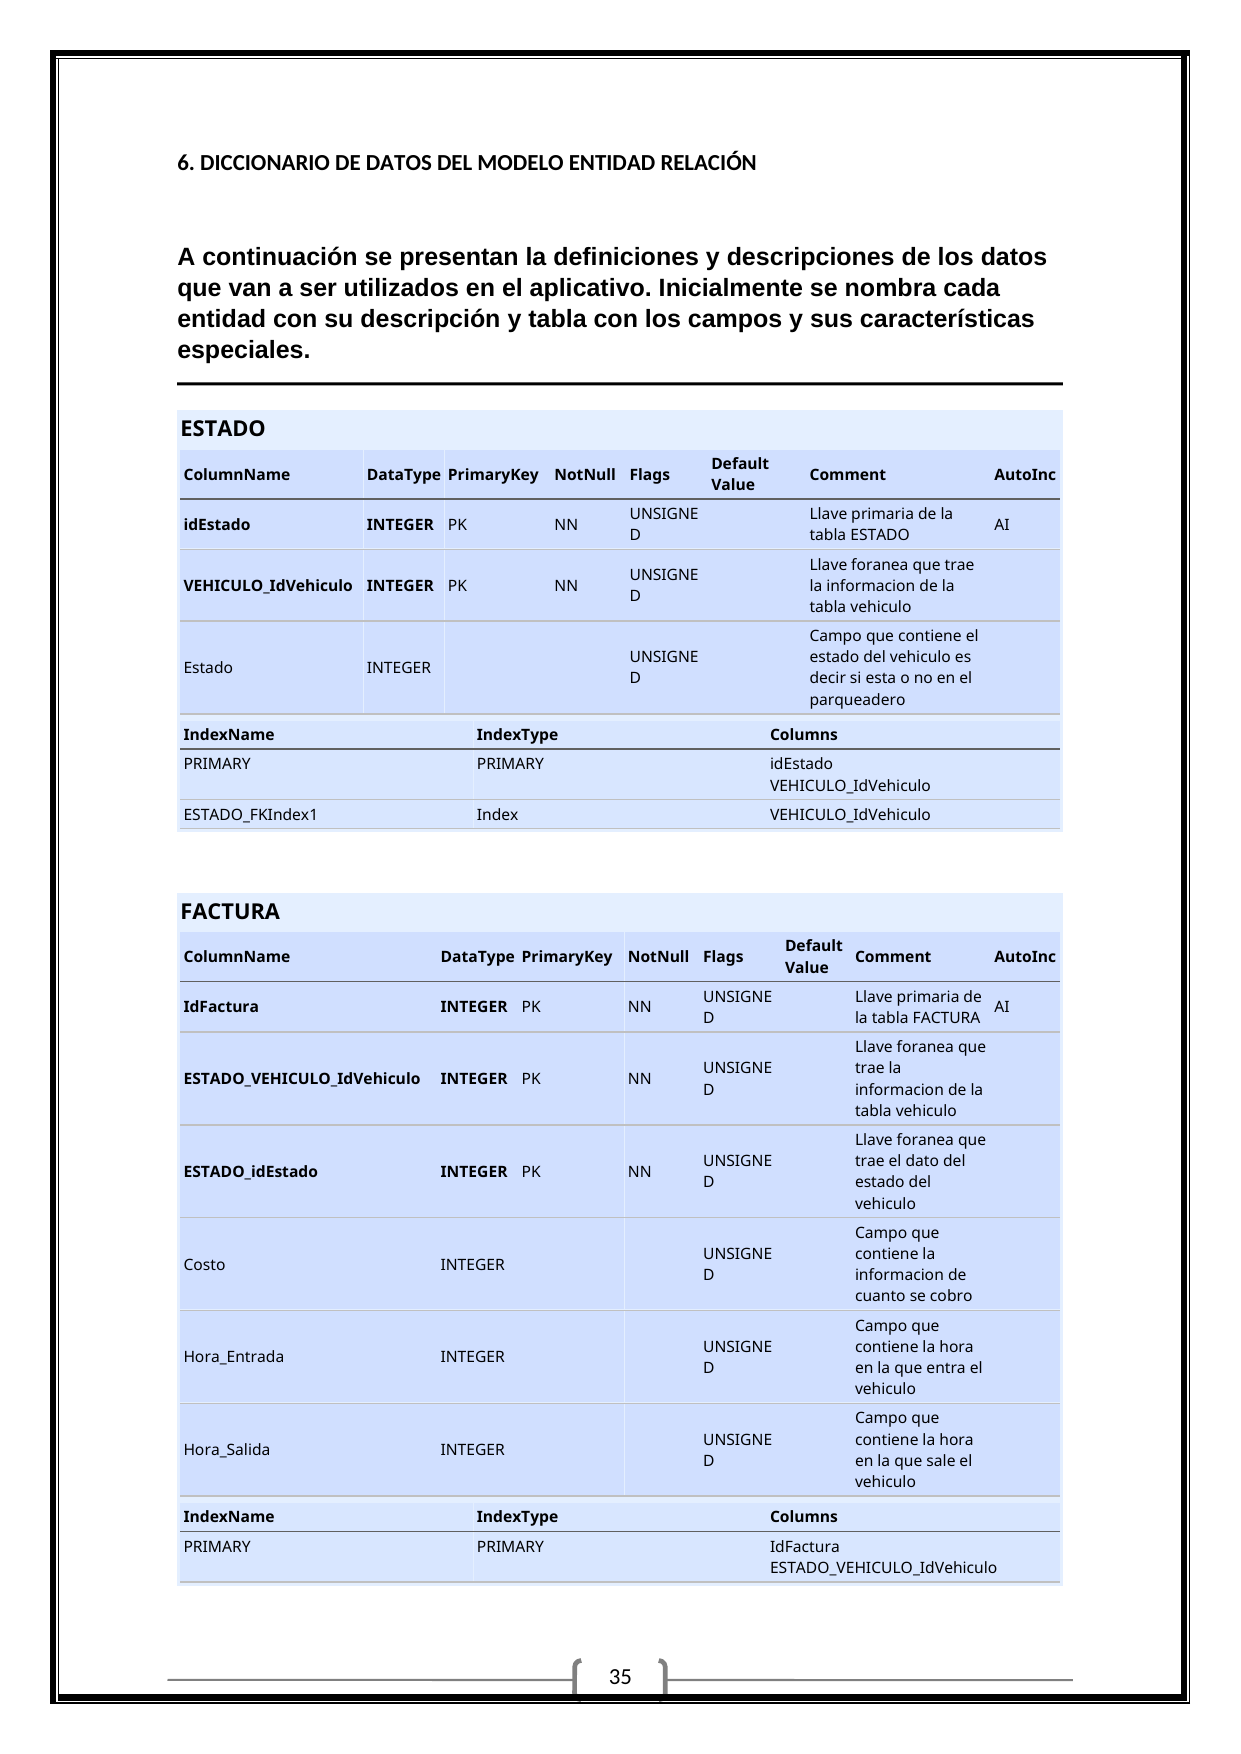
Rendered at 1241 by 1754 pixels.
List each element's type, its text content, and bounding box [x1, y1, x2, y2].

table_cell [177, 446, 1063, 718]
table_header ESTADO [177, 410, 1063, 446]
table_cell [177, 1500, 1063, 1586]
text A continuación se presentan la definiciones y descripciones de los datos que van a ser utilizados en el aplicativo. Inicialmente se nombra cada entidad con su descripción y tabla con los campos y sus características especiales. [177, 241, 1063, 363]
table_header FACTURA [177, 893, 1063, 929]
text 6. DICCIONARIO DE DATOS DEL MODELO ENTIDAD RELACIÓN [177, 148, 1063, 176]
table_cell [177, 718, 1063, 832]
table_cell [177, 929, 1063, 1500]
